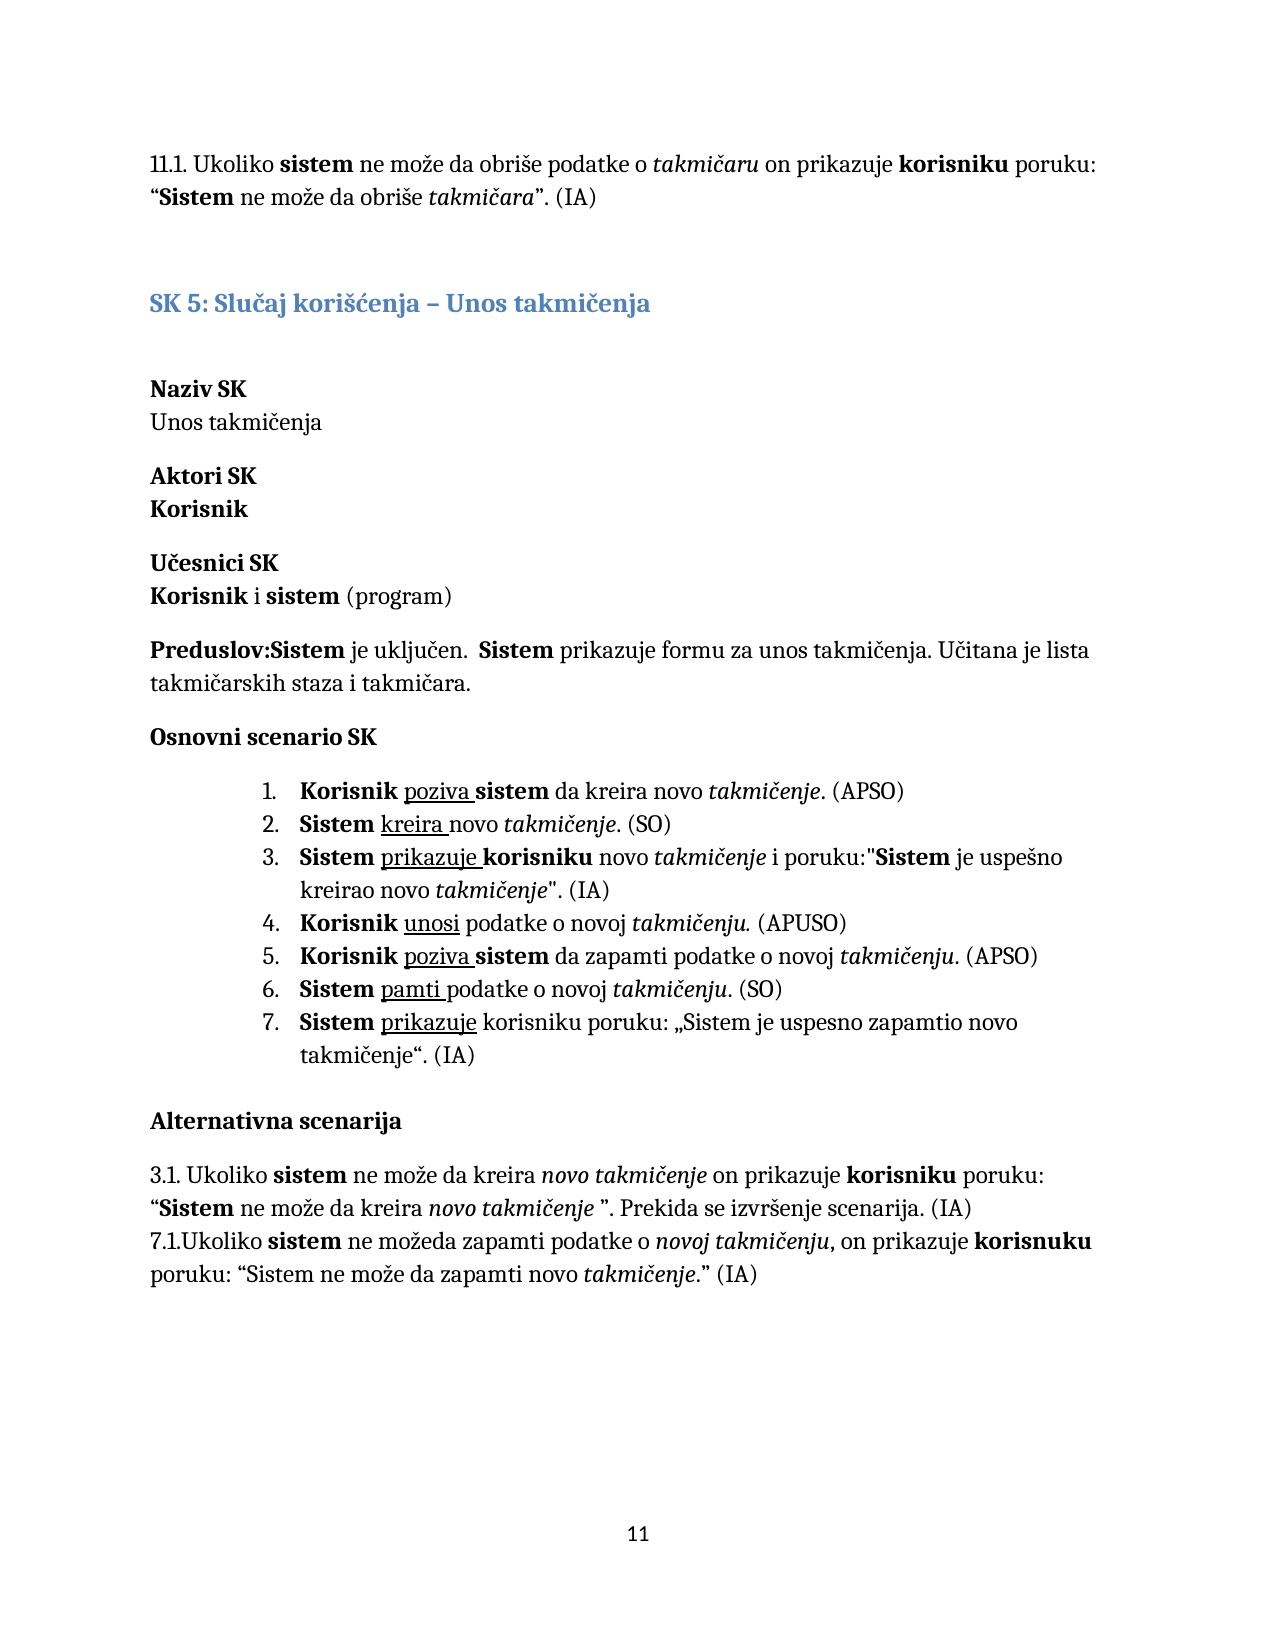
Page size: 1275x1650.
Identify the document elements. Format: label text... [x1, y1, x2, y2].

list Sistem prikazuje korisniku novo takmičenje i poruku:"Sistem je uspešno kreirao novo takmičenje". (IA) [262, 843, 1125, 904]
text Korisnik i sistem (program) [150, 582, 1125, 611]
text 3.1. Ukoliko sistem ne može da kreira novo takmičenje on prikazuje korisniku poruku: “Sistem ne može da kreira novo takmičenje ”. Prekida se izvršenje scenarija. (IA) [150, 1161, 1125, 1222]
text Aktori SK [150, 462, 1125, 491]
text Naziv SK [150, 375, 1125, 404]
list Korisnik poziva sistem da zapamti podatke o novoj takmičenju. (APSO) [262, 942, 1125, 971]
text Osnovni scenario SK [150, 723, 1125, 752]
text 11.1. Ukoliko sistem ne može da obriše podatke o takmičaru on prikazuje korisniku poruku: “Sistem ne može da obriše takmičara”. (IA) [150, 150, 1125, 212]
text Korisnik [150, 495, 1125, 524]
list Korisnik unosi podatke o novoj takmičenju. (APUSO) [262, 909, 1125, 937]
text 7.1.Ukoliko sistem ne možeda zapamti podatke o novoj takmičenju, on prikazuje korisnuku poruku: “Sistem ne može da zapamti novo takmičenje.” (IA) [150, 1227, 1125, 1288]
list Korisnik poziva sistem da kreira novo takmičenje. (APSO) [262, 777, 1125, 805]
text Učesnici SK [150, 549, 1125, 578]
list Sistem pamti podatke o novoj takmičenju. (SO) [262, 975, 1125, 1003]
list Sistem kreira novo takmičenje. (SO) [262, 810, 1125, 838]
text Alternativna scenarija [150, 1107, 1125, 1136]
list Sistem prikazuje korisniku poruku: „Sistem je uspesno zapamtio novo takmičenje“. (IA) [262, 1008, 1125, 1069]
subtitle SK 5: Slučaj korišćenja – Unos takmičenja [150, 288, 1125, 319]
text Unos takmičenja [150, 408, 1125, 437]
text Preduslov:Sistem je uključen. Sistem prikazuje formu za unos takmičenja. Učitana je lista takmičarskih staza i takmičara. [150, 636, 1125, 698]
